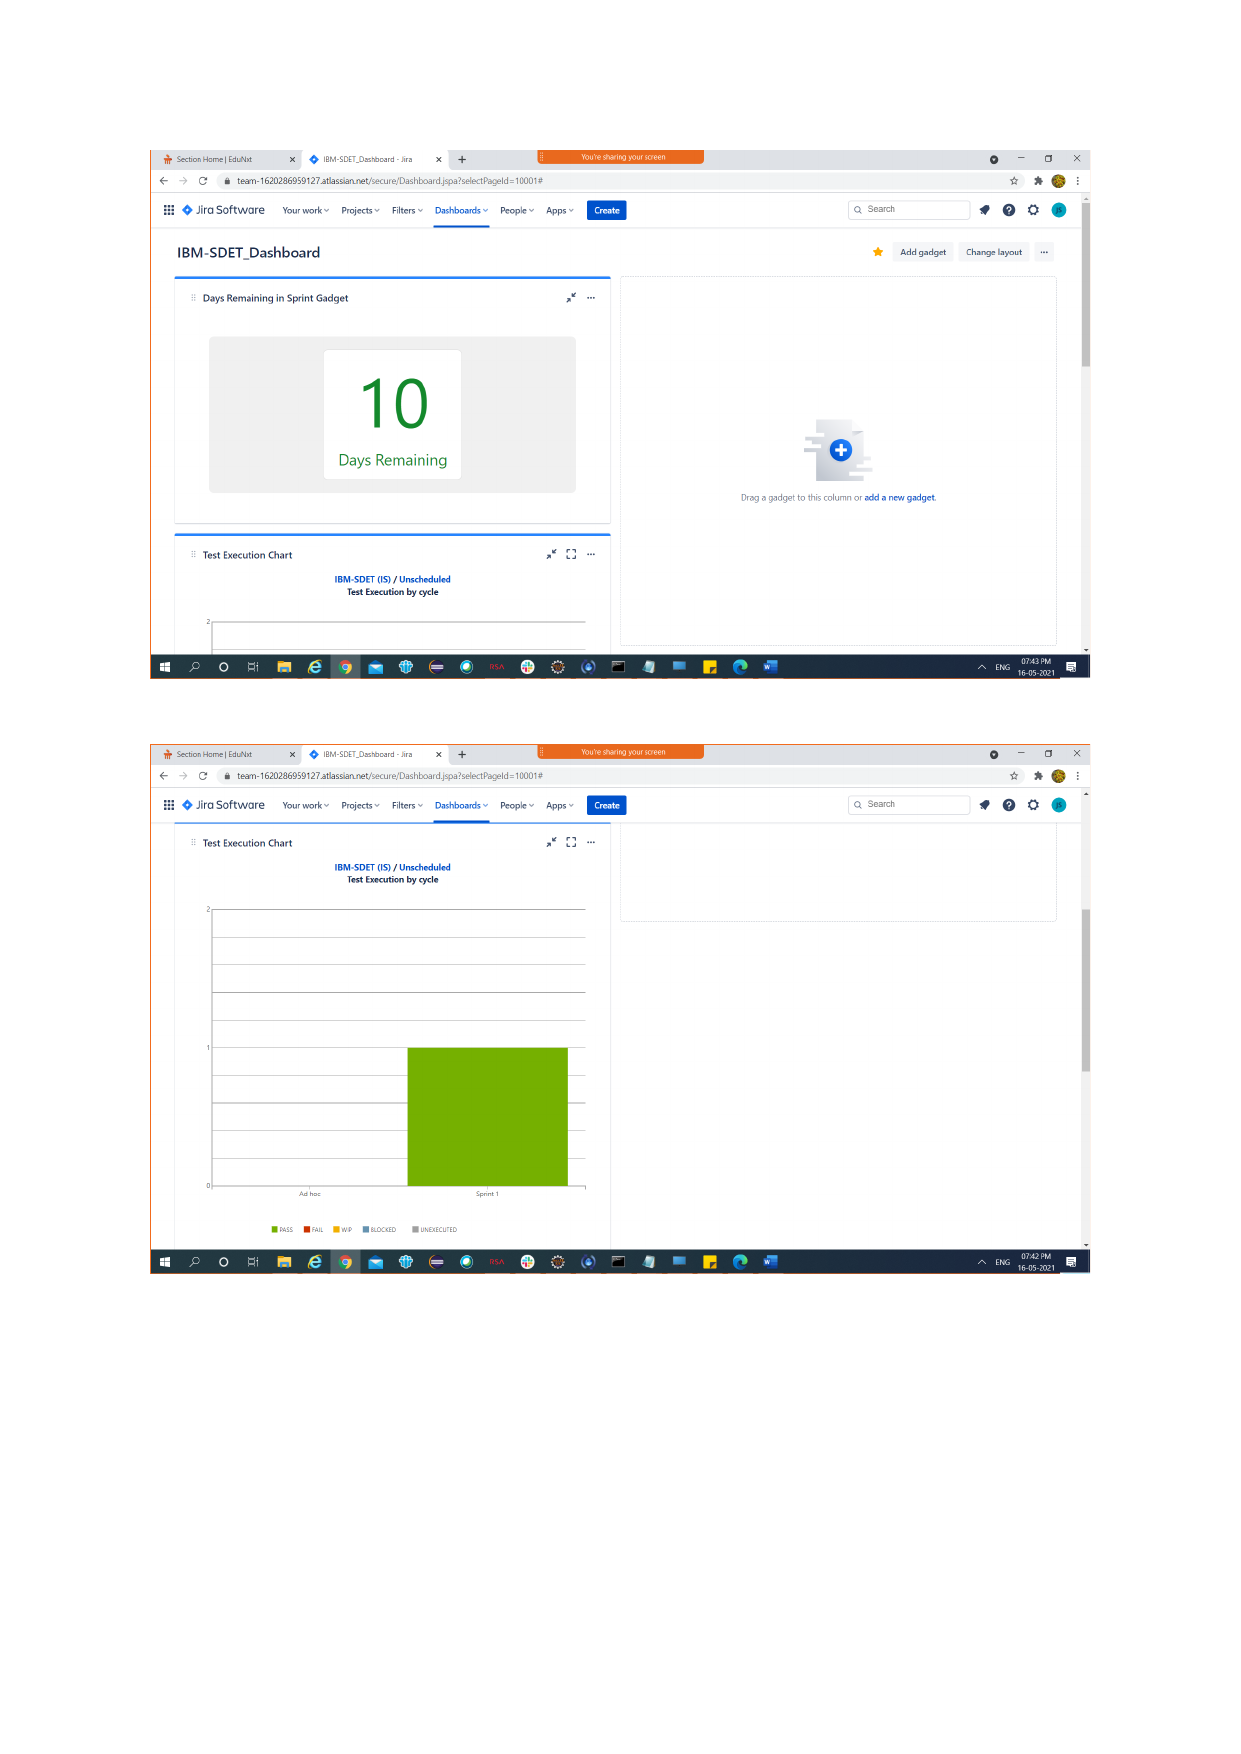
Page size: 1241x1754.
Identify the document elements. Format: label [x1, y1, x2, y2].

picture [150, 744, 1091, 1274]
picture [150, 150, 1091, 679]
